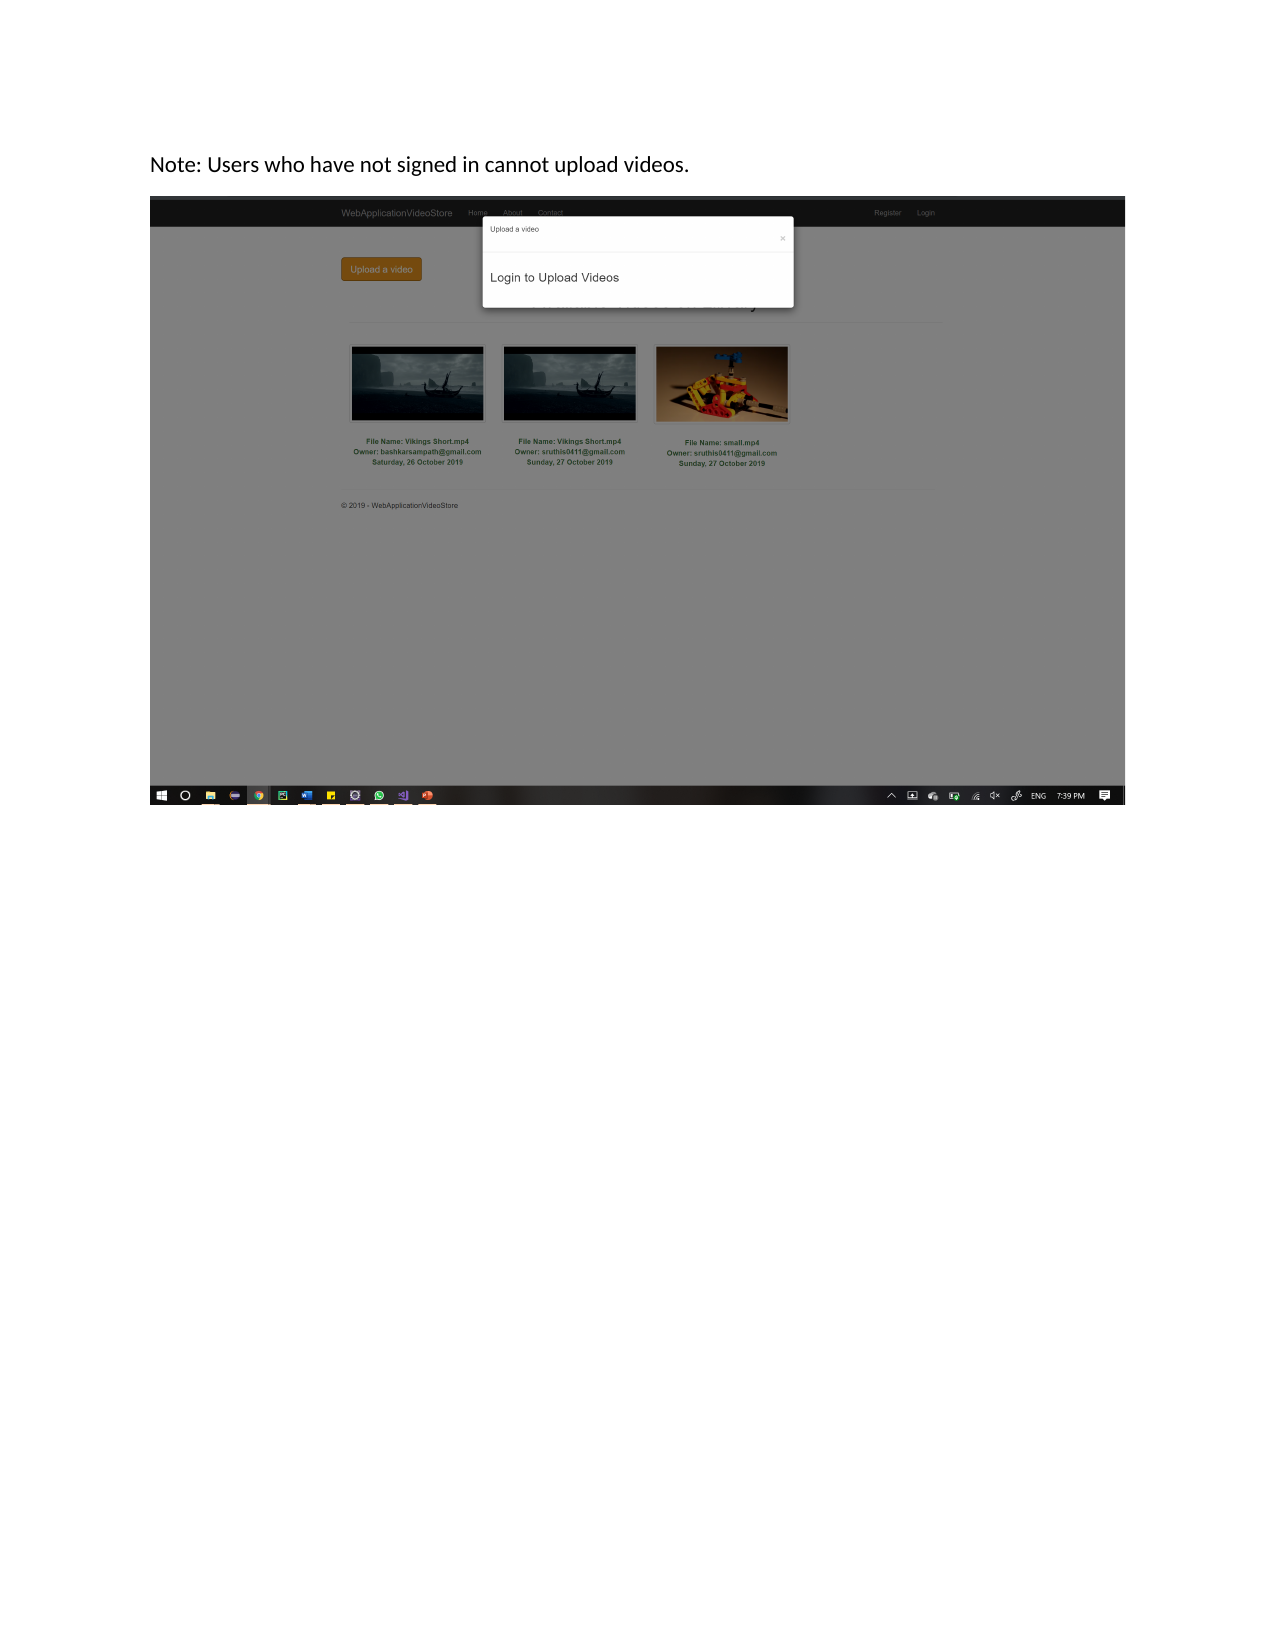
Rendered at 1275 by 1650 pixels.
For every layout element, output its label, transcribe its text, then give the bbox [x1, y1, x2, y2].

picture [150, 196, 1125, 805]
text Note: Users who have not signed in cannot upload videos. [150, 150, 1125, 178]
